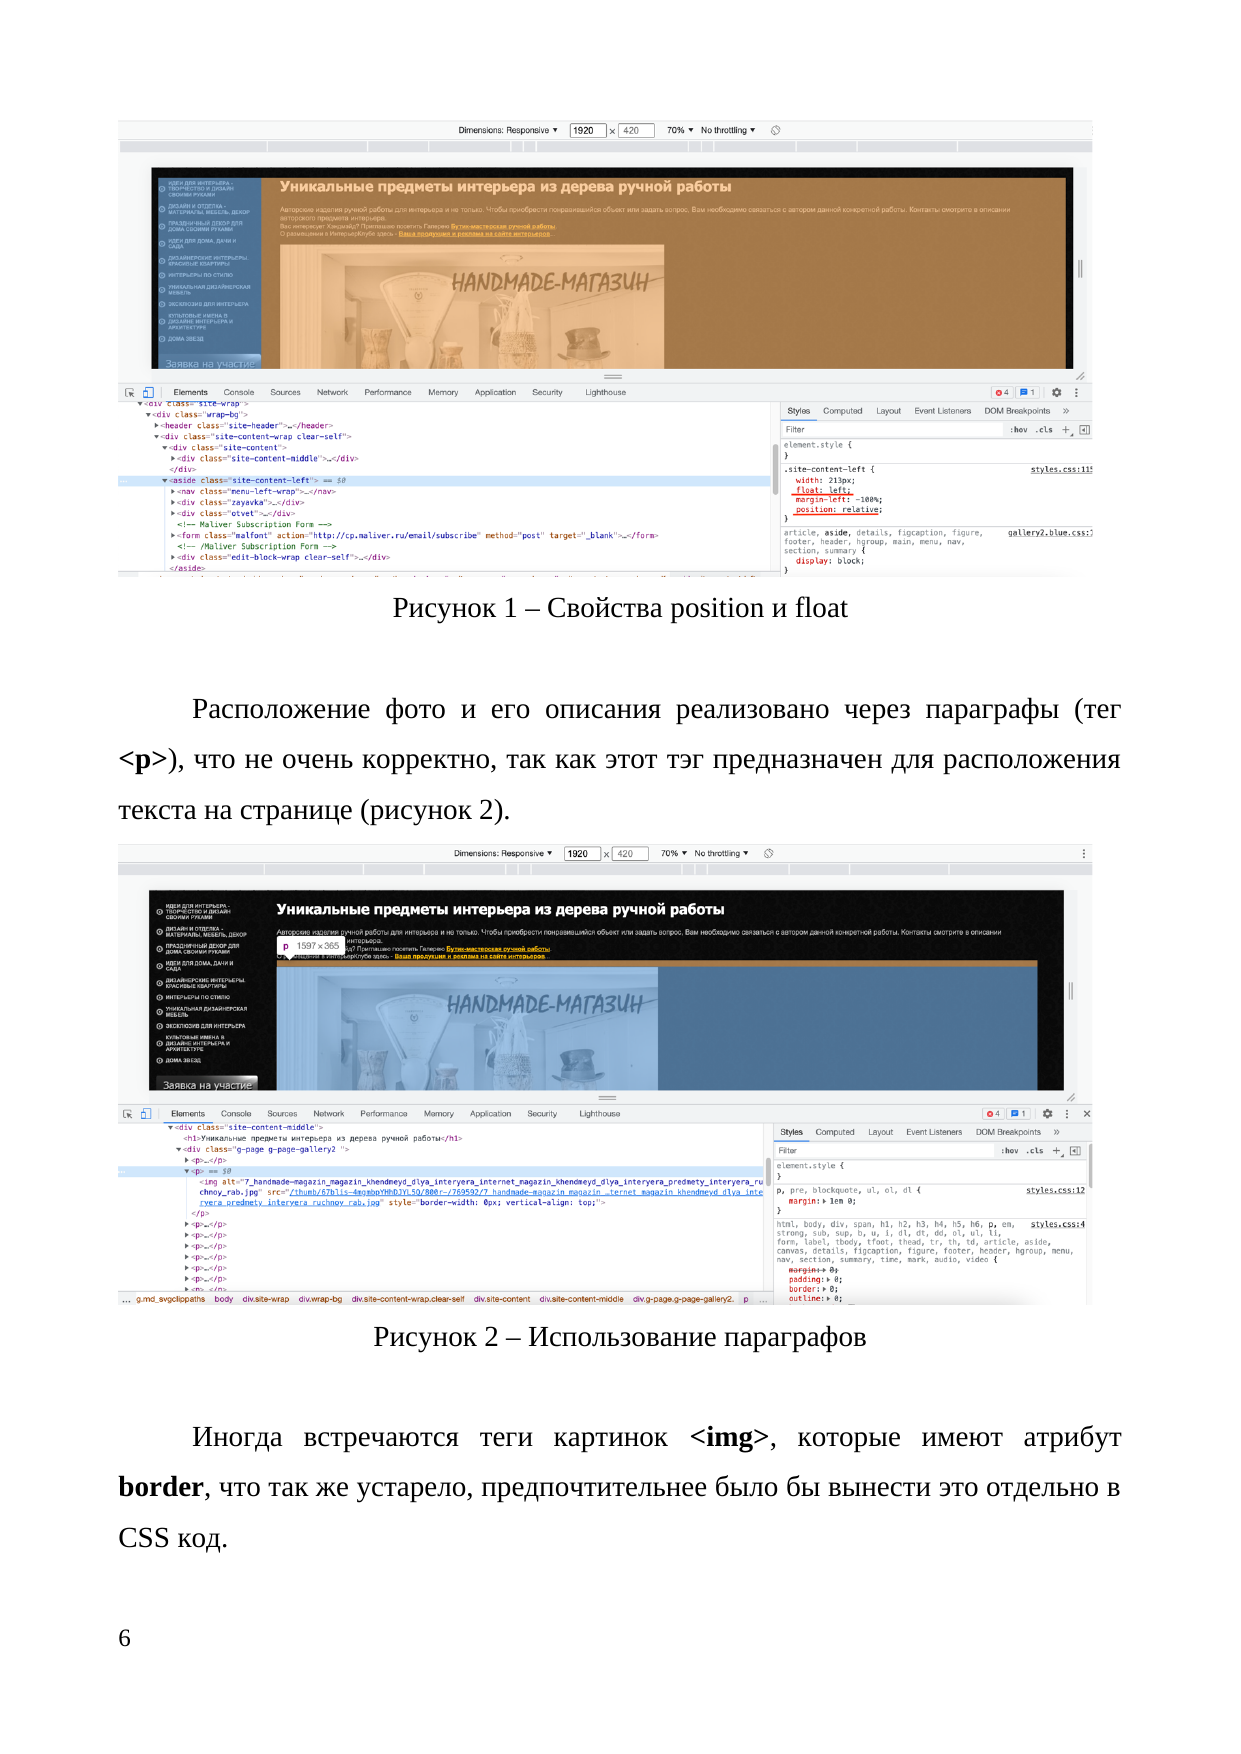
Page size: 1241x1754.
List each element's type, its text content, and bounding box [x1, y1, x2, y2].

picture [118, 118, 1093, 577]
text Рисунок 1 – Свойства position и float [118, 591, 1122, 624]
text Иногда встречаются теги картинок <img>, которые имеют атрибут border, что так же устарело, предпочтительнее было бы вынести это отдельно в CSS код. [118, 1419, 1122, 1553]
text Рисунок 2 – Использование параграфов [118, 1319, 1122, 1352]
picture [118, 842, 1093, 1305]
text Расположение фото и его описания реализовано через параграфы (тег <p>), что не очень корректно, так как этот тэг предназначен для расположения текста на странице (рисунок 2). [118, 691, 1122, 825]
